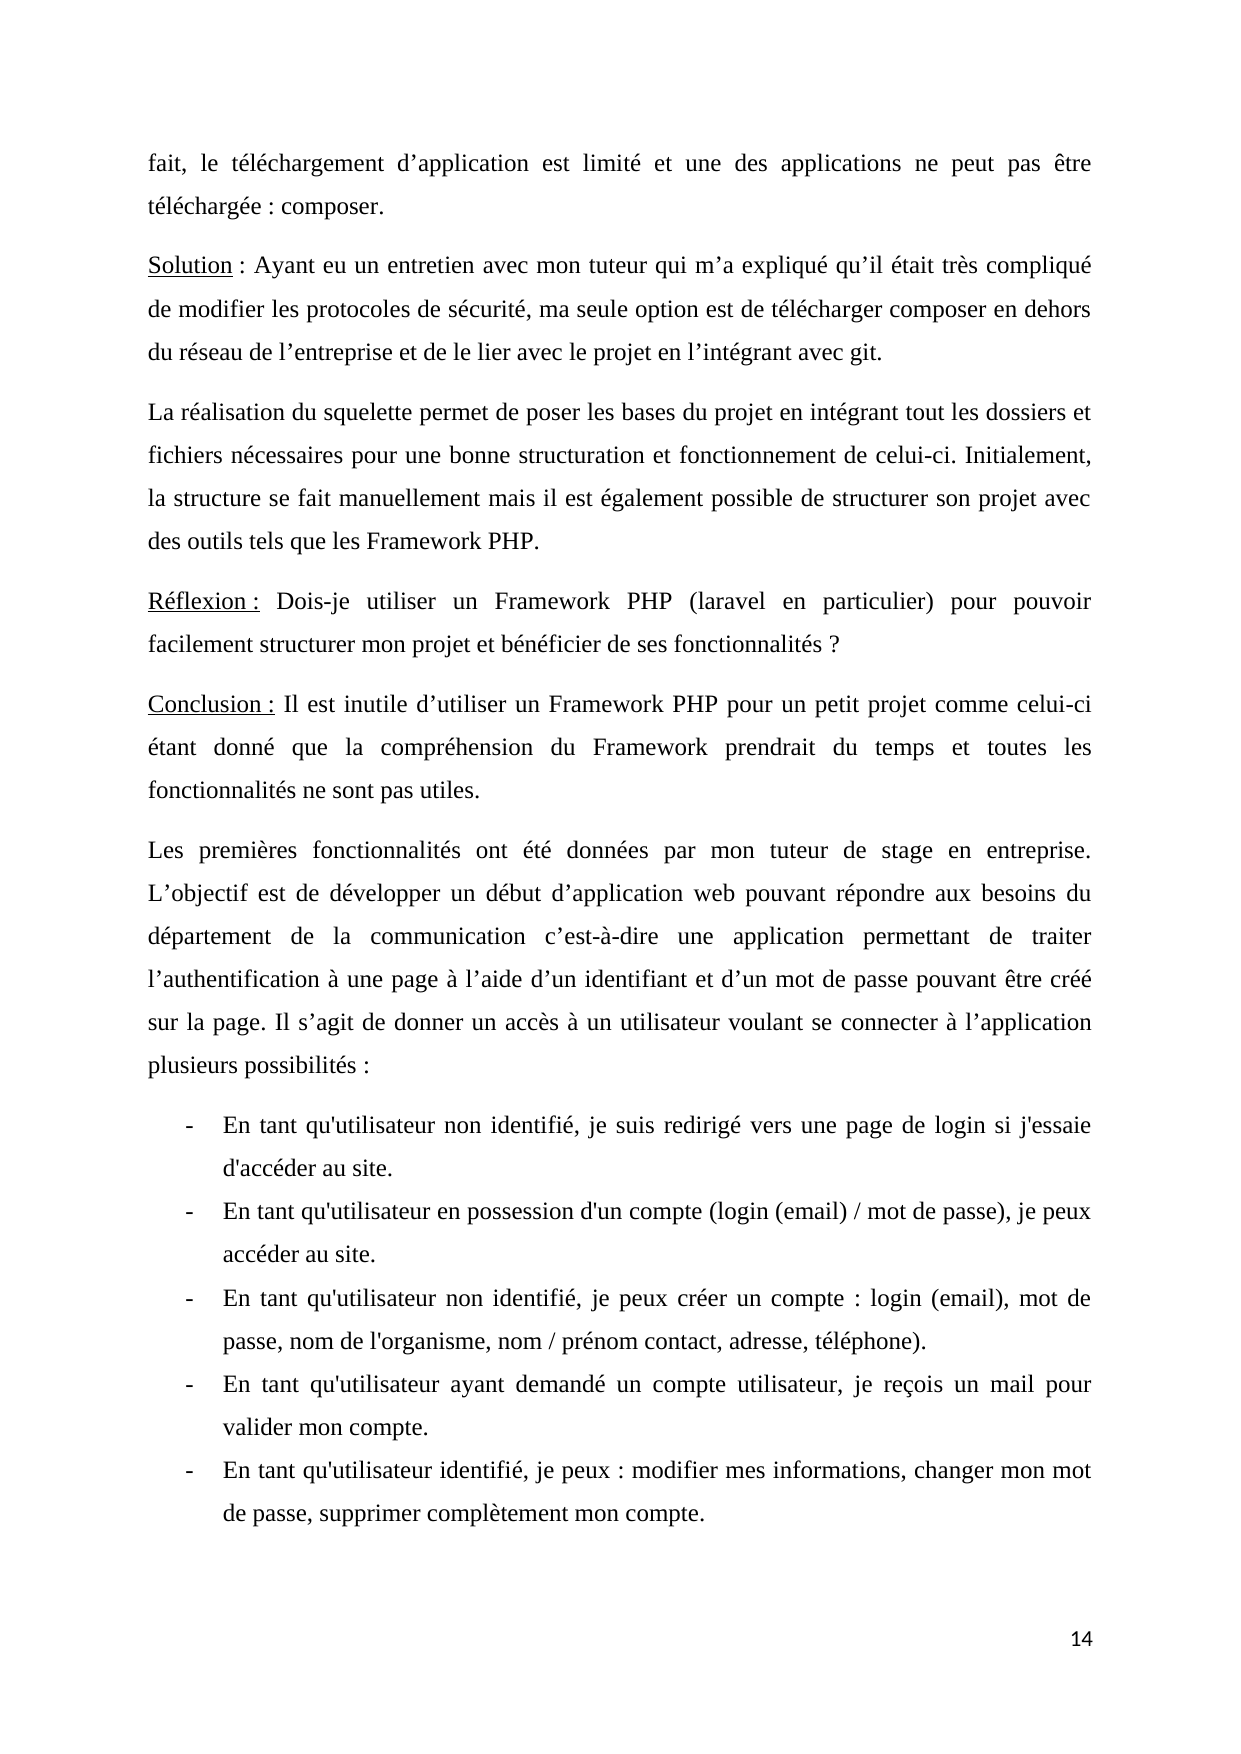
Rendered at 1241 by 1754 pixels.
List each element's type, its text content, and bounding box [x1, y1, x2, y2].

list En tant qu'utilisateur en possession d'un compte (login (email) / mot de passe), je peux accéder au site. [185, 1196, 1093, 1268]
list En tant qu'utilisateur non identifié, je peux créer un compte : login (email), mot de passe, nom de l'organisme, nom / prénom contact, adresse, téléphone). [185, 1283, 1093, 1354]
text Réflexion : Dois-je utiliser un Framework PHP (laravel en particulier) pour pouvoir facilement structurer mon projet et bénéficier de ses fonctionnalités ? [148, 586, 1093, 658]
list En tant qu'utilisateur ayant demandé un compte utilisateur, je reçois un mail pour valider mon compte. [185, 1369, 1093, 1441]
list En tant qu'utilisateur identifié, je peux : modifier mes informations, changer mon mot de passe, supprimer complètement mon compte. [185, 1455, 1093, 1527]
text Solution : Ayant eu un entretien avec mon tuteur qui m’a expliqué qu’il était très compliqué de modifier les protocoles de sécurité, ma seule option est de télécharger composer en dehors du réseau de l’entreprise et de le lier avec le projet en l’intégrant avec git. [148, 251, 1093, 366]
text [148, 148, 1093, 219]
list En tant qu'utilisateur non identifié, je suis redirigé vers une page de login si j'essaie d'accéder au site. [185, 1110, 1093, 1182]
text Les premières fonctionnalités ont été données par mon tuteur de stage en entreprise. L’objectif est de développer un début d’application web pouvant répondre aux besoins du département de la communication c’est-à-dire une application permettant de traiter l’authentification à une page à l’aide d’un identifiant et d’un mot de passe pouvant être créé sur la page. Il s’agit de donner un accès à un utilisateur voulant se connecter à l’application plusieurs possibilités : [148, 835, 1093, 1079]
text La réalisation du squelette permet de poser les bases du projet en intégrant tout les dossiers et fichiers nécessaires pour une bonne structuration et fonctionnement de celui-ci. Initialement, la structure se fait manuellement mais il est également possible de structurer son projet avec des outils tels que les Framework PHP. [148, 397, 1093, 555]
text Conclusion : Il est inutile d’utiliser un Framework PHP pour un petit projet comme celui-ci étant donné que la compréhension du Framework prendrait du temps et toutes les fonctionnalités ne sont pas utiles. [148, 689, 1093, 804]
